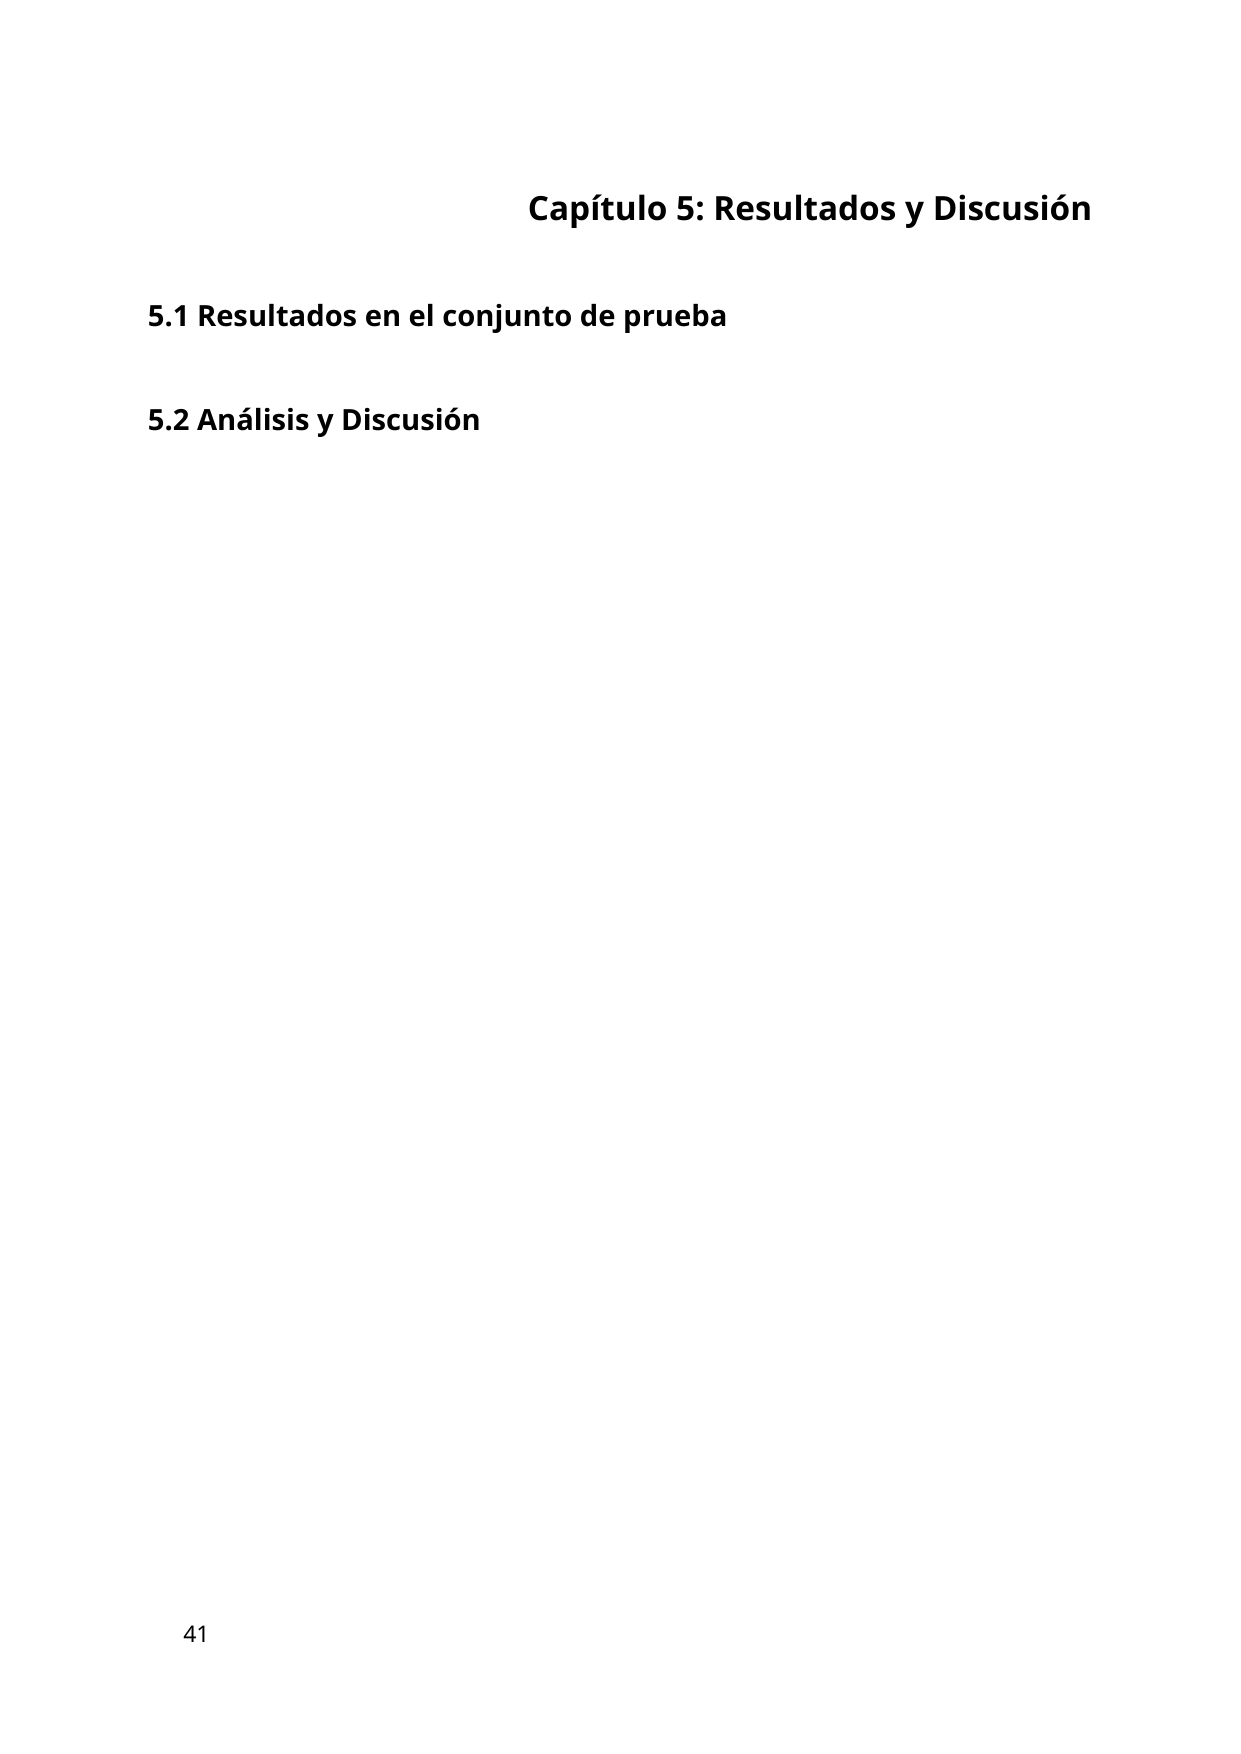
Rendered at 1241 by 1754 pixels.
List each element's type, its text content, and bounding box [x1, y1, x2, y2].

subtitle Capítulo 5: Resultados y Discusión [148, 185, 1092, 231]
subtitle 5.1 Resultados en el conjunto de prueba [148, 295, 1092, 335]
subtitle 5.2 Análisis y Discusión [148, 399, 1092, 439]
